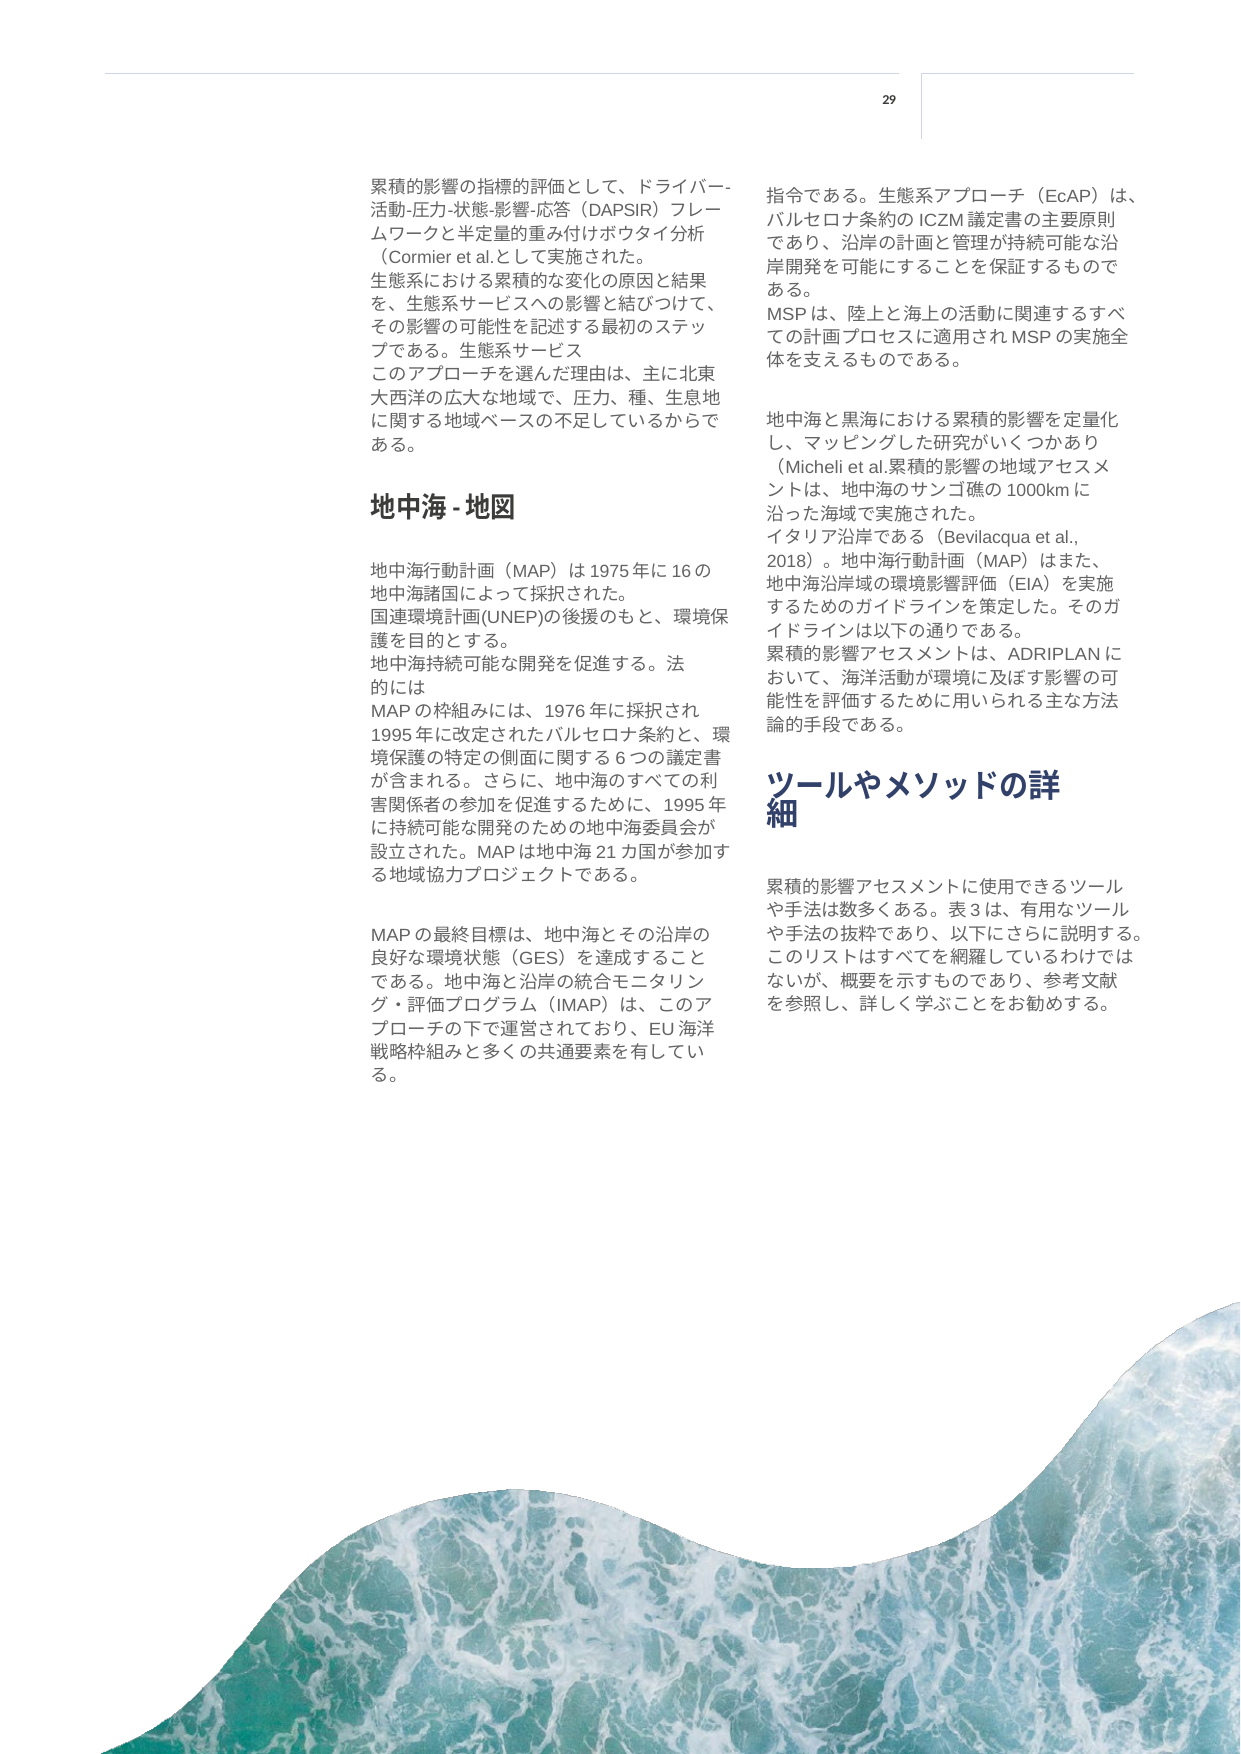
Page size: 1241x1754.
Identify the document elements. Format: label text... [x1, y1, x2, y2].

text 累積的影響アセスメントは、ADRIPLANにおいて、海洋活動が環境に及ぼす影響の可能性を評価するために用いられる主な方法論的手段である。 [767, 644, 1131, 735]
text 地中海持続可能な開発を促進する。法的には [371, 654, 702, 698]
text MAPの最終目標は、地中海とその沿岸の良好な環境状態（GES）を達成することである。地中海と沿岸の統合モニタリング・評価プログラム（IMAP）は、このアプローチの下で運営されており、EU海洋戦略枠組みと多くの共通要素を有している。 [371, 924, 715, 1086]
picture [94, 1299, 1241, 1754]
text このアプローチを選んだ理由は、主に北東大西洋の広大な地域で、圧力、種、生息地に関する地域ベースの不足しているからである。 [371, 364, 733, 455]
text イタリア沿岸である（Bevilacqua et al., 2018）。地中海行動計画（MAP）はまた、地中海沿岸域の環境影響評価（EIA）を実施するためのガイドラインを策定した。そのガイドラインは以下の通りである。 [767, 527, 1122, 641]
text 地中海行動計画（MAP）は1975年に16の地中海諸国によって採択された。 [371, 560, 725, 604]
text 指令である。生態系アプローチ（EcAP）は、バルセロナ条約のICZM議定書の主要原則であり、沿岸の計画と管理が持続可能な沿岸開発を可能にすることを保証するものである。 [767, 186, 1129, 300]
text 累積的影響アセスメントに使用できるツールや手法は数多くある。表3は、有用なツールや手法の抜粋であり、以下にさらに説明する。このリストはすべてを網羅しているわけではないが、概要を示すものであり、参考文献を参照し、詳しく学ぶことをお勧めする。 [767, 877, 1136, 1014]
text MAPの枠組みには、1976年に採択され1995年に改定されたバルセロナ条約と、環境保護の特定の側面に関する6つの議定書が含まれる。さらに、地中海のすべての利害関係者の参加を促進するために、1995年に持続可能な開発のための地中海委員会が設立された。MAPは地中海21カ国が参加する地域協力プロジェクトである。 [371, 701, 732, 885]
subtitle ツールやメソッドの詳細 [767, 774, 1088, 834]
text 国連環境計画(UNEP)の後援のもと、環境保護を目的とする。 [371, 607, 735, 651]
text MSPは、陸上と海上の活動に関連するすべての計画プロセスに適用されMSPの実施全体を支えるものである。 [767, 303, 1130, 371]
text 累積的影響の指標的評価として、ドライバー-活動-圧力-状態-影響-応答（DAPSIR）フレームワークと半定量的重み付けボウタイ分析（Cormier et al.として実施された。 [371, 177, 733, 267]
subtitle 地中海 - 地図 [371, 490, 735, 524]
text 生態系における累積的な変化の原因と結果を、生態系サービスへの影響と結びつけて、その影響の可能性を記述する最初のステップである。生態系サービス [371, 270, 712, 361]
text 地中海と黒海における累積的影響を定量化し、マッピングした研究がいくつかあり（Micheli et al.累積的影響の地域アセスメントは、地中海のサンゴ礁の1000kmに沿った海域で実施された。 [767, 410, 1122, 524]
